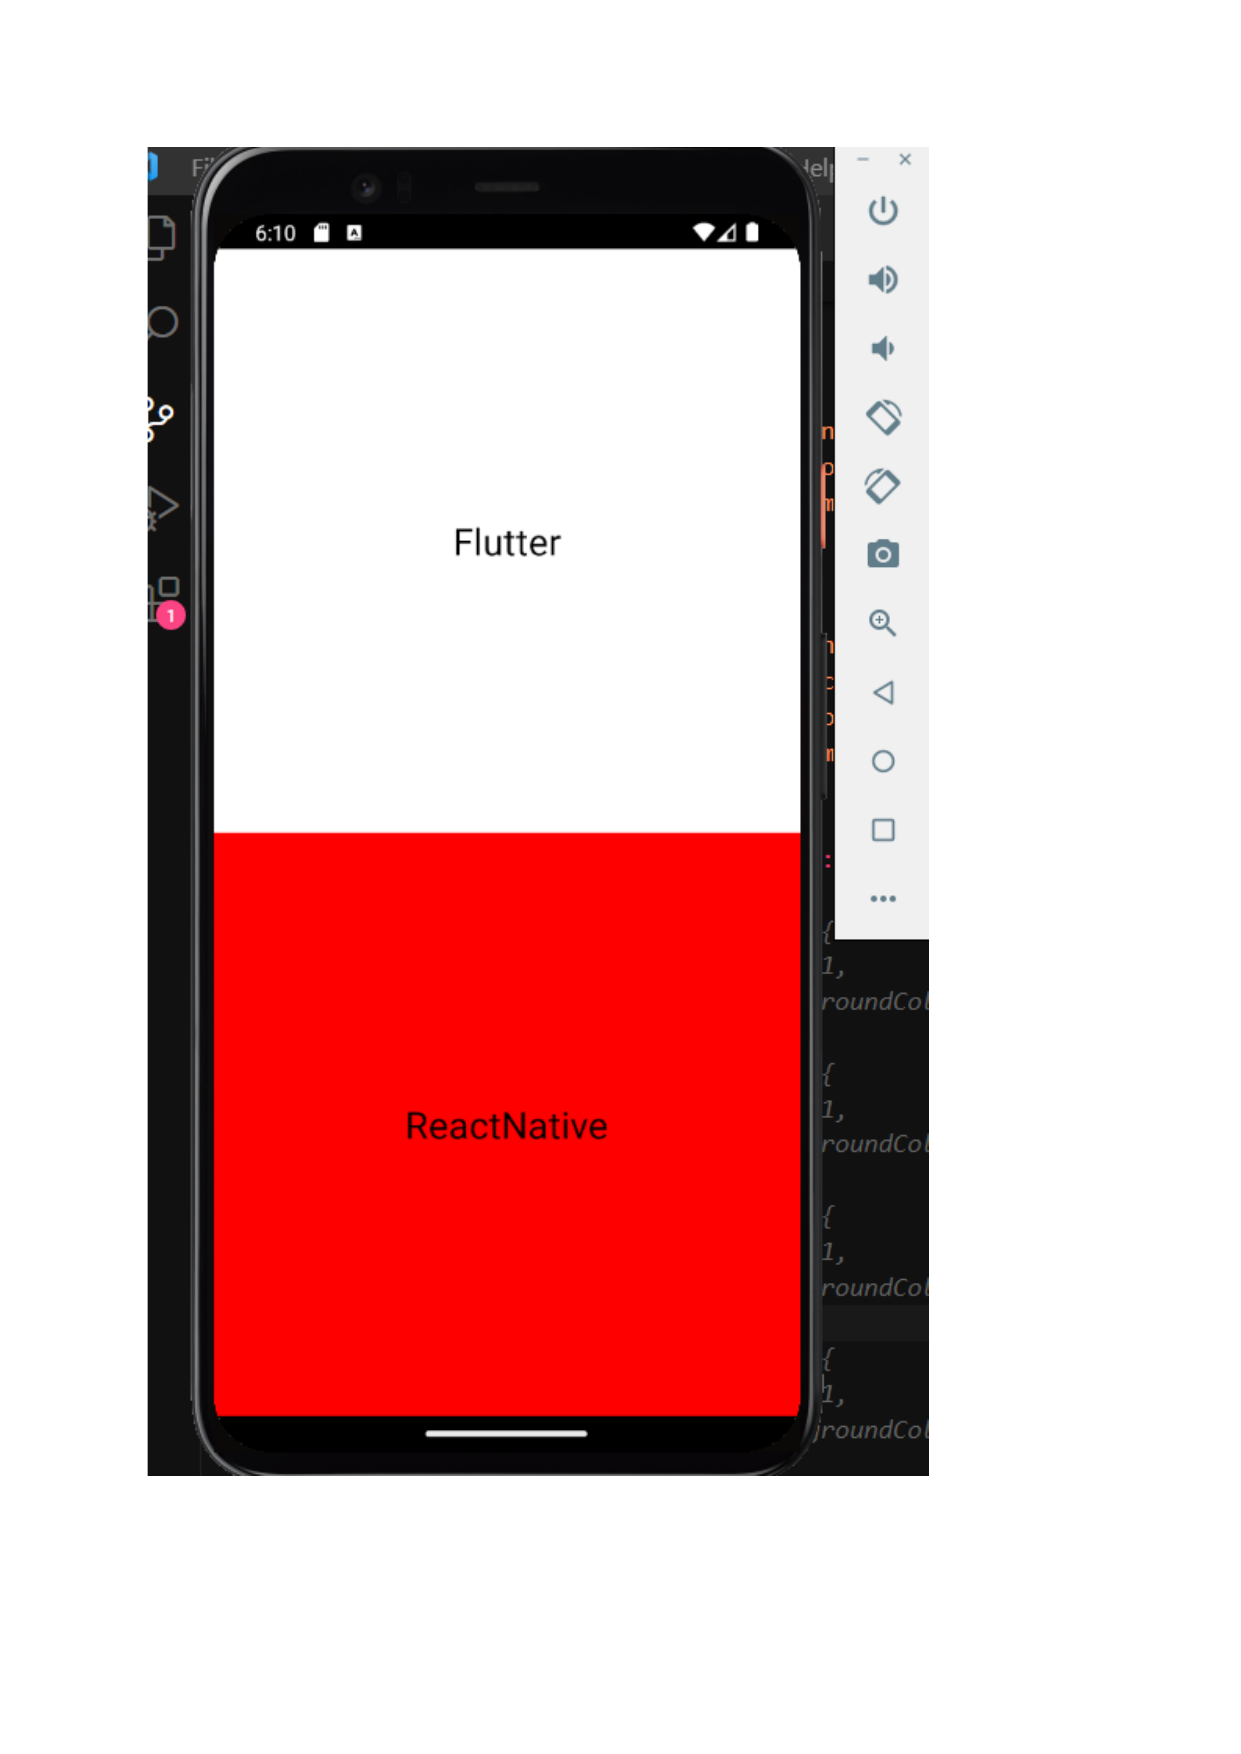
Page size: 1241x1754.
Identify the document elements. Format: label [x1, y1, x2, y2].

picture [147, 147, 929, 1476]
